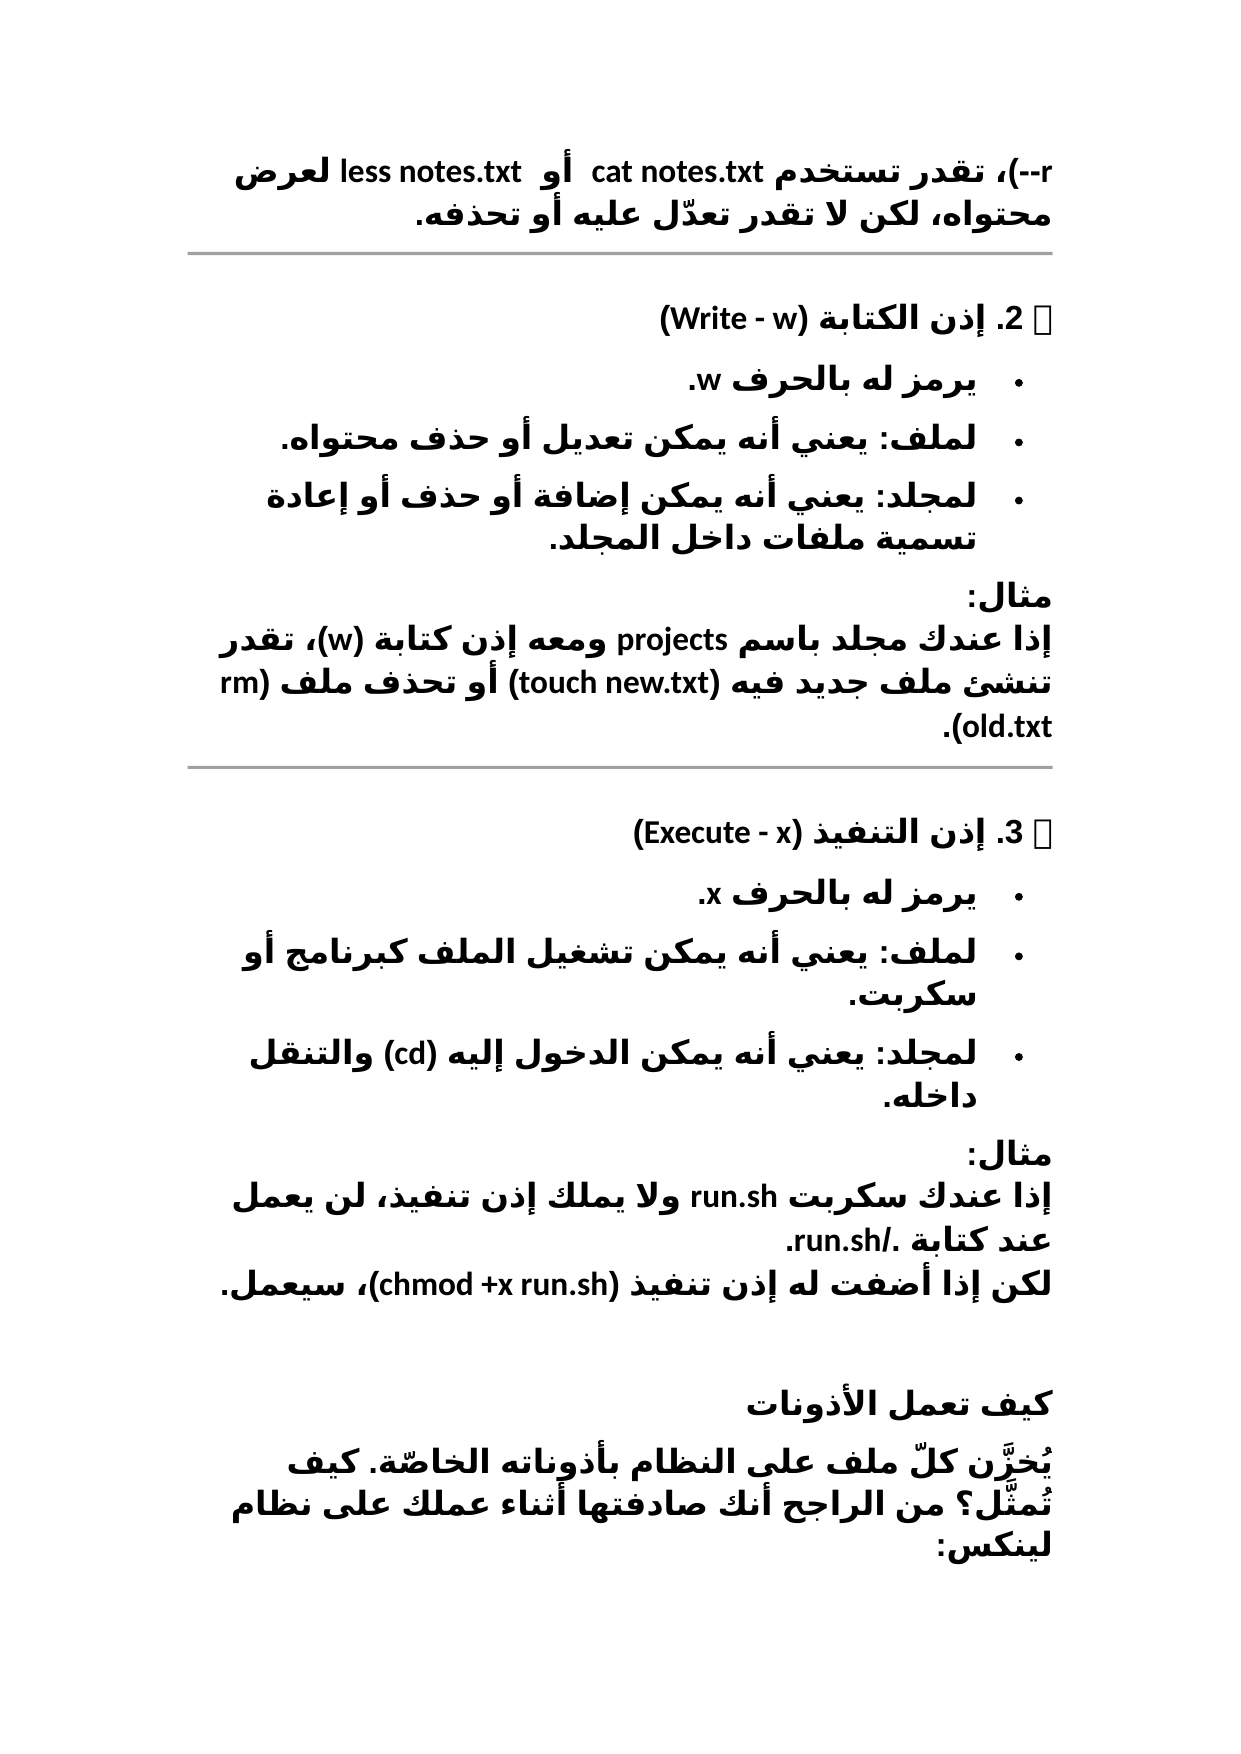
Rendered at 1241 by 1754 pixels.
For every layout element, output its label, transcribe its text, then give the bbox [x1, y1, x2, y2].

list يرمز له بالحرف w. [187, 358, 1015, 398]
text كيف تعمل الأذونات [187, 1384, 1053, 1422]
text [187, 150, 1053, 232]
list لمجلد: يعني أنه يمكن إضافة أو حذف أو إعادة تسمية ملفات داخل المجلد. [187, 476, 1015, 556]
text يُخزَّن كلّ ملف على النظام بأذوناته الخاصّة. كيف تُمثَّل؟ من الراجح أنك صادفتها أثناء عملك على نظام لينكس: [187, 1442, 1053, 1563]
list لمجلد: يعني أنه يمكن الدخول إليه (cd) والتنقل داخله. [187, 1032, 1015, 1114]
text 🔹 3. إذن التنفيذ (Execute - x) [187, 811, 1053, 852]
list لملف: يعني أنه يمكن تشغيل الملف كبرنامج أو سكربت. [187, 932, 1015, 1012]
list يرمز له بالحرف x. [187, 872, 1015, 912]
text مثال: إذا عندك مجلد باسم projects ومعه إذن كتابة (w)، تقدر تنشئ ملف جديد فيه (touch new.txt) أو تحذف ملف (rm old.txt). [187, 576, 1053, 746]
list لملف: يعني أنه يمكن تعديل أو حذف محتواه. [187, 418, 1015, 457]
text 🔹 2. إذن الكتابة (Write - w) [187, 297, 1053, 338]
text مثال: إذا عندك سكربت run.sh ولا يملك إذن تنفيذ، لن يعمل عند كتابة ./run.sh. لكن إذا أضفت له إذن تنفيذ (chmod +x run.sh)، سيعمل. [187, 1134, 1053, 1303]
